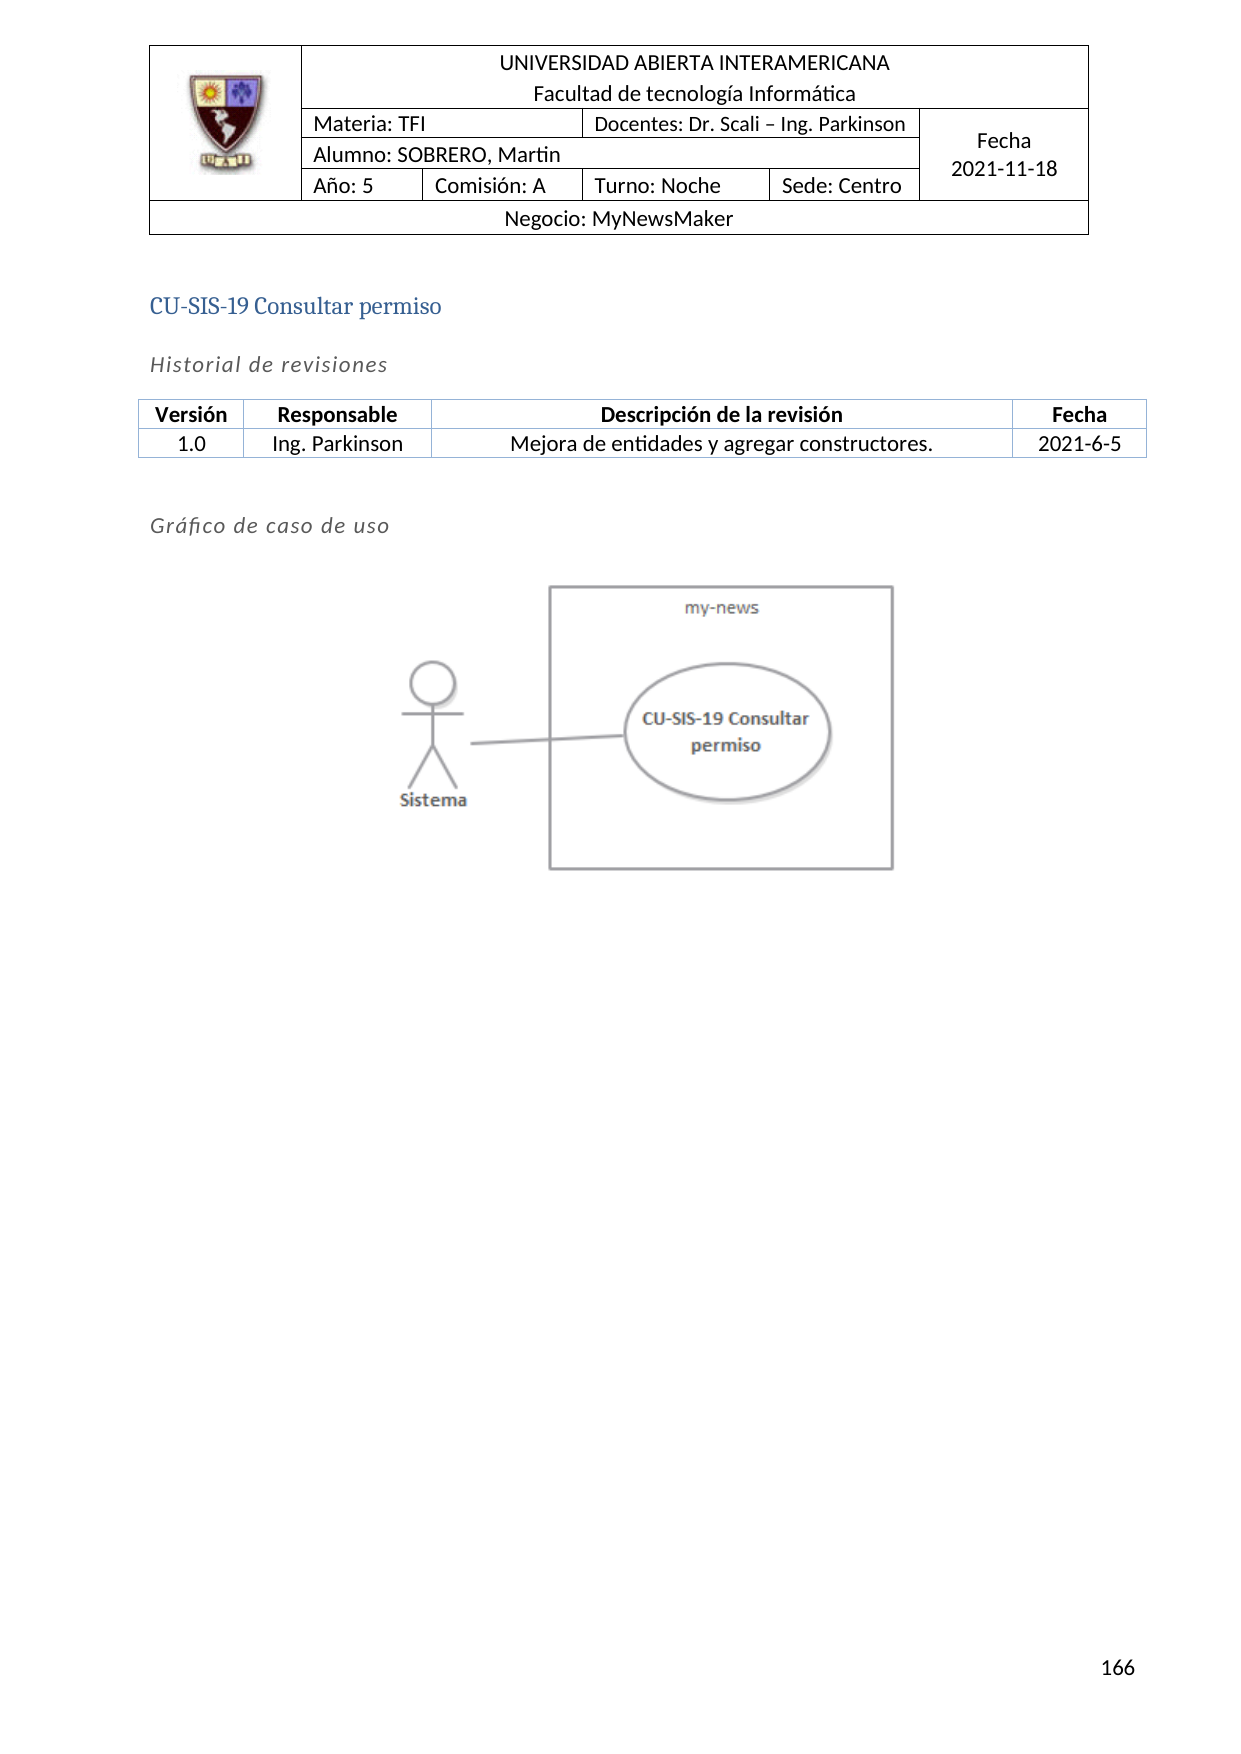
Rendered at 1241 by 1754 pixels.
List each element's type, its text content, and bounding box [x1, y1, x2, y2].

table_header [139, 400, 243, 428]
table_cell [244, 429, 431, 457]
picture [383, 559, 902, 877]
subtitle Historial de revisiones [150, 350, 1135, 378]
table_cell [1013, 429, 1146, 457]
picture [175, 67, 276, 180]
subtitle CU-SIS-19 Consultar permiso [150, 292, 1135, 321]
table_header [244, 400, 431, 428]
subtitle Gráfico de caso de uso [150, 511, 1135, 539]
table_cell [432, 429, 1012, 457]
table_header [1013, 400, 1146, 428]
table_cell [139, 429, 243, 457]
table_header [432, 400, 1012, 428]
